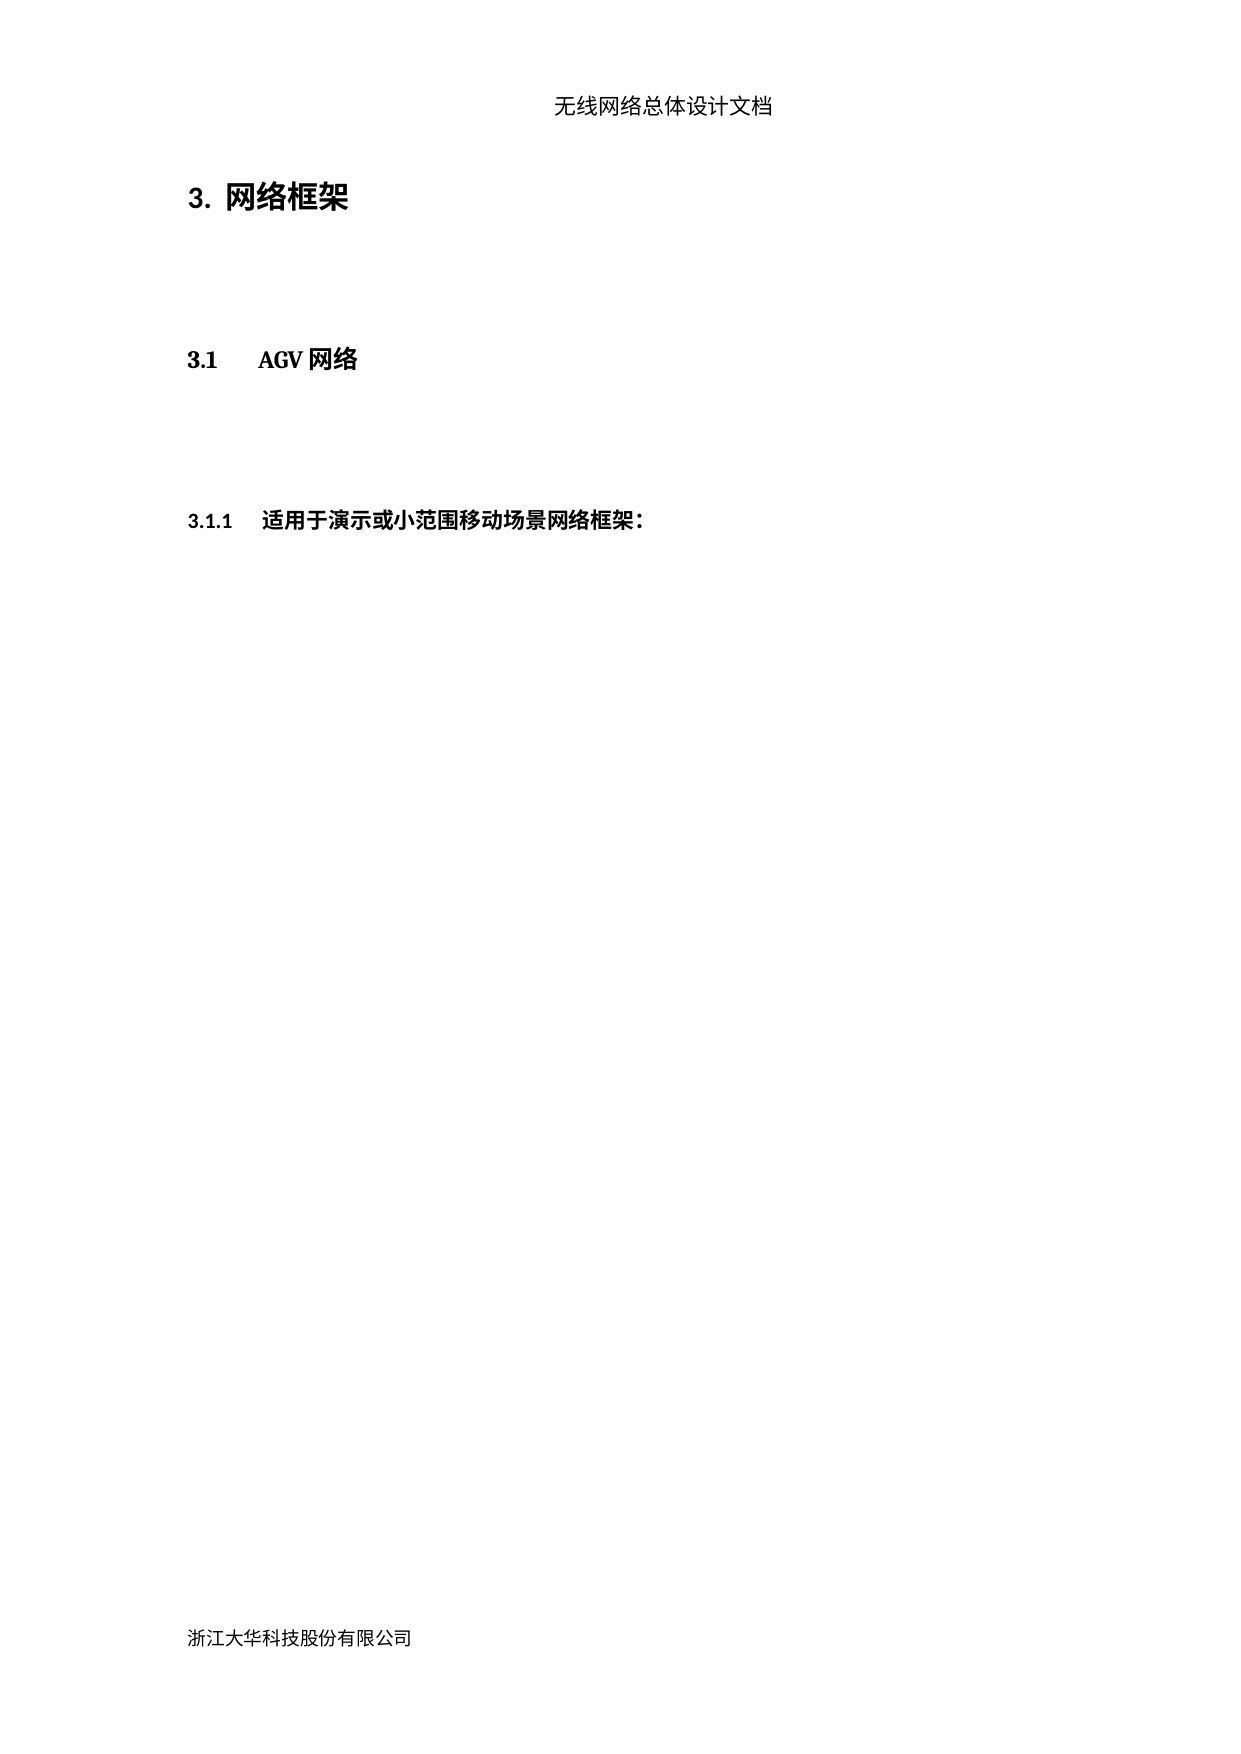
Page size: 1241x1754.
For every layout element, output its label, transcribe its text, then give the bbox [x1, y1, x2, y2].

subtitle 适用于演示或小范围移动场景网络框架： [187, 503, 1053, 536]
subtitle AGV网络 [187, 325, 1053, 390]
subtitle 网络框架 [187, 162, 1053, 227]
